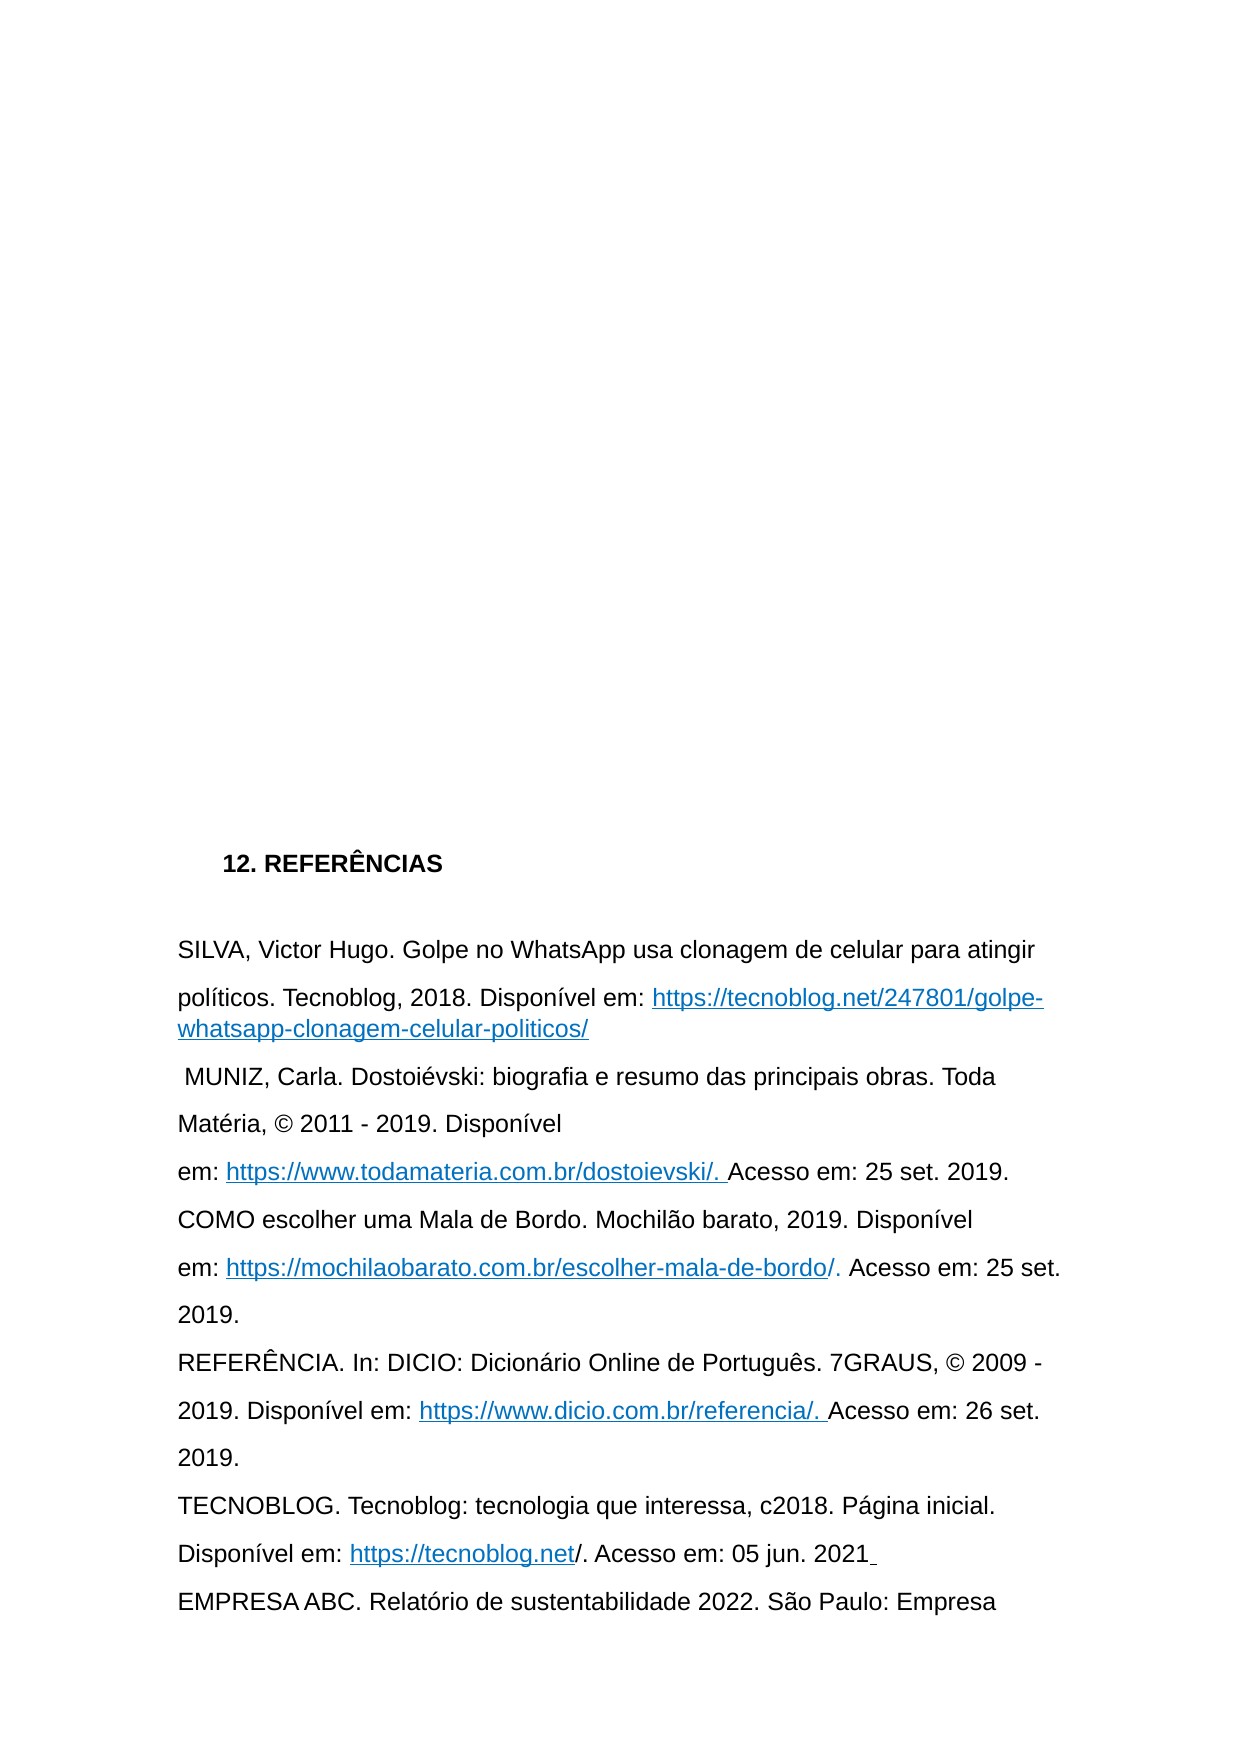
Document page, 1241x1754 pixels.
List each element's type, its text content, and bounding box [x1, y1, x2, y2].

text MUNIZ, Carla. Dostoiévski: biografia e resumo das principais obras. Toda [177, 1062, 1122, 1091]
text REFERÊNCIA. In: DICIO: Dicionário Online de Português. 7GRAUS, © 2009 - [177, 1348, 1122, 1377]
text COMO escolher uma Mala de Bordo. Mochilão barato, 2019. Disponível [177, 1205, 1122, 1234]
subtitle 12. REFERÊNCIAS [222, 849, 1122, 878]
text em: https://www.todamateria.com.br/dostoievski/. Acesso em: 25 set. 2019. [177, 1157, 1122, 1186]
text EMPRESA ABC. Relatório de sustentabilidade 2022. São Paulo: Empresa [177, 1587, 1122, 1615]
text políticos. Tecnoblog, 2018. Disponível em: https://tecnoblog.net/247801/golpe-whatsapp-clonagem-celular-politicos/ [177, 983, 1122, 1043]
text TECNOBLOG. Tecnoblog: tecnologia que interessa, c2018. Página inicial. [177, 1491, 1122, 1520]
text Matéria, © 2011 - 2019. Disponível [177, 1109, 1122, 1138]
text 2019. Disponível em: https://www.dicio.com.br/referencia/. Acesso em: 26 set. [177, 1396, 1122, 1424]
text SILVA, Victor Hugo. Golpe no WhatsApp usa clonagem de celular para atingir [177, 935, 1122, 964]
text 2019. [177, 1300, 1122, 1329]
text em: https://mochilaobarato.com.br/escolher-mala-de-bordo/. Acesso em: 25 set. [177, 1253, 1122, 1281]
text 2019. [177, 1443, 1122, 1472]
text Disponível em: https://tecnoblog.net/. Acesso em: 05 jun. 2021 [177, 1539, 1122, 1568]
